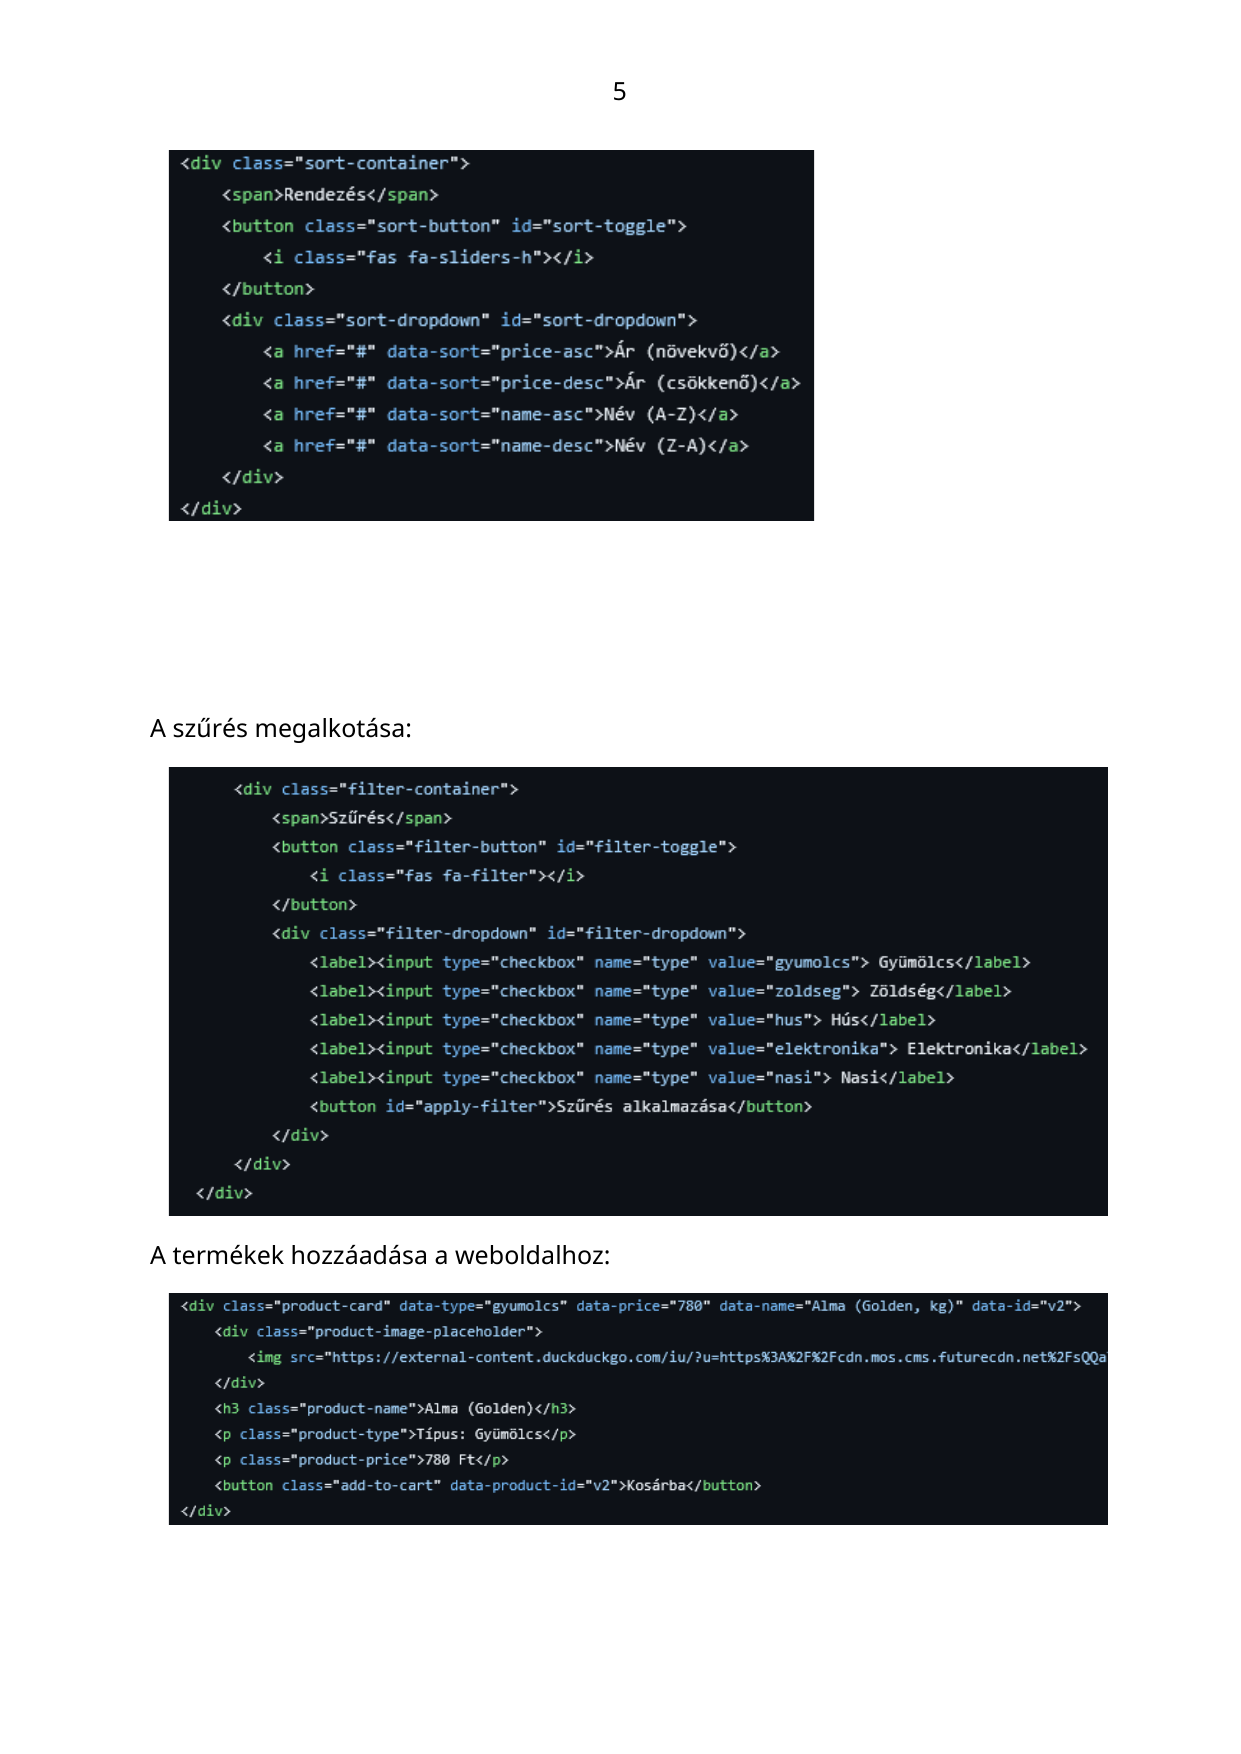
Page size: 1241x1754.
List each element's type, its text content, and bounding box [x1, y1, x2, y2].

text A termékek hozzáadása a weboldalhoz: [150, 1237, 1090, 1272]
text A szűrés megalkotása: [150, 711, 1090, 745]
